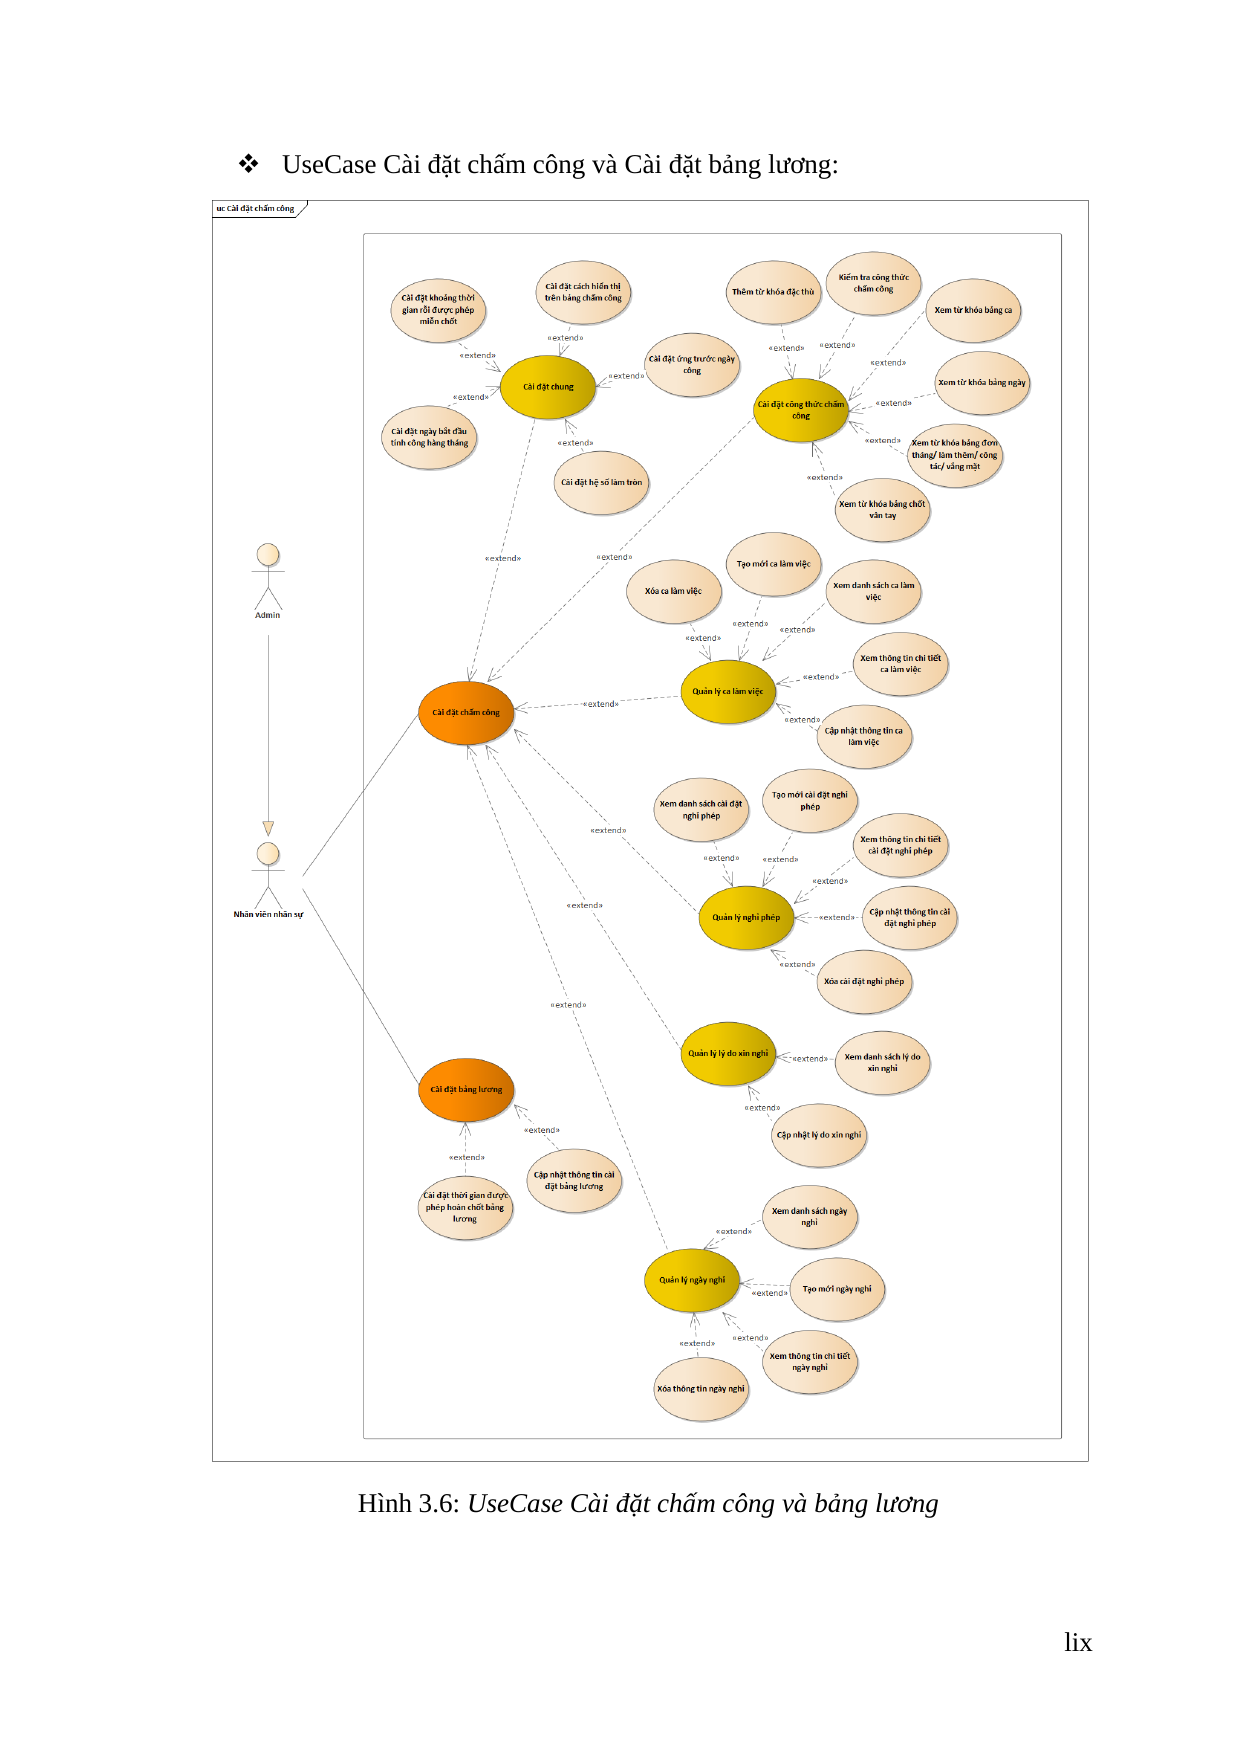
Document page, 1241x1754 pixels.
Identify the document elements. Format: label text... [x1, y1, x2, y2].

list UseCase Cài đặt chấm công và Cài đặt bảng lương: [236, 148, 1092, 179]
text Hình 3.6: UseCase Cài đặt chấm công và bảng lương [207, 1487, 1092, 1518]
picture [206, 194, 1093, 1466]
